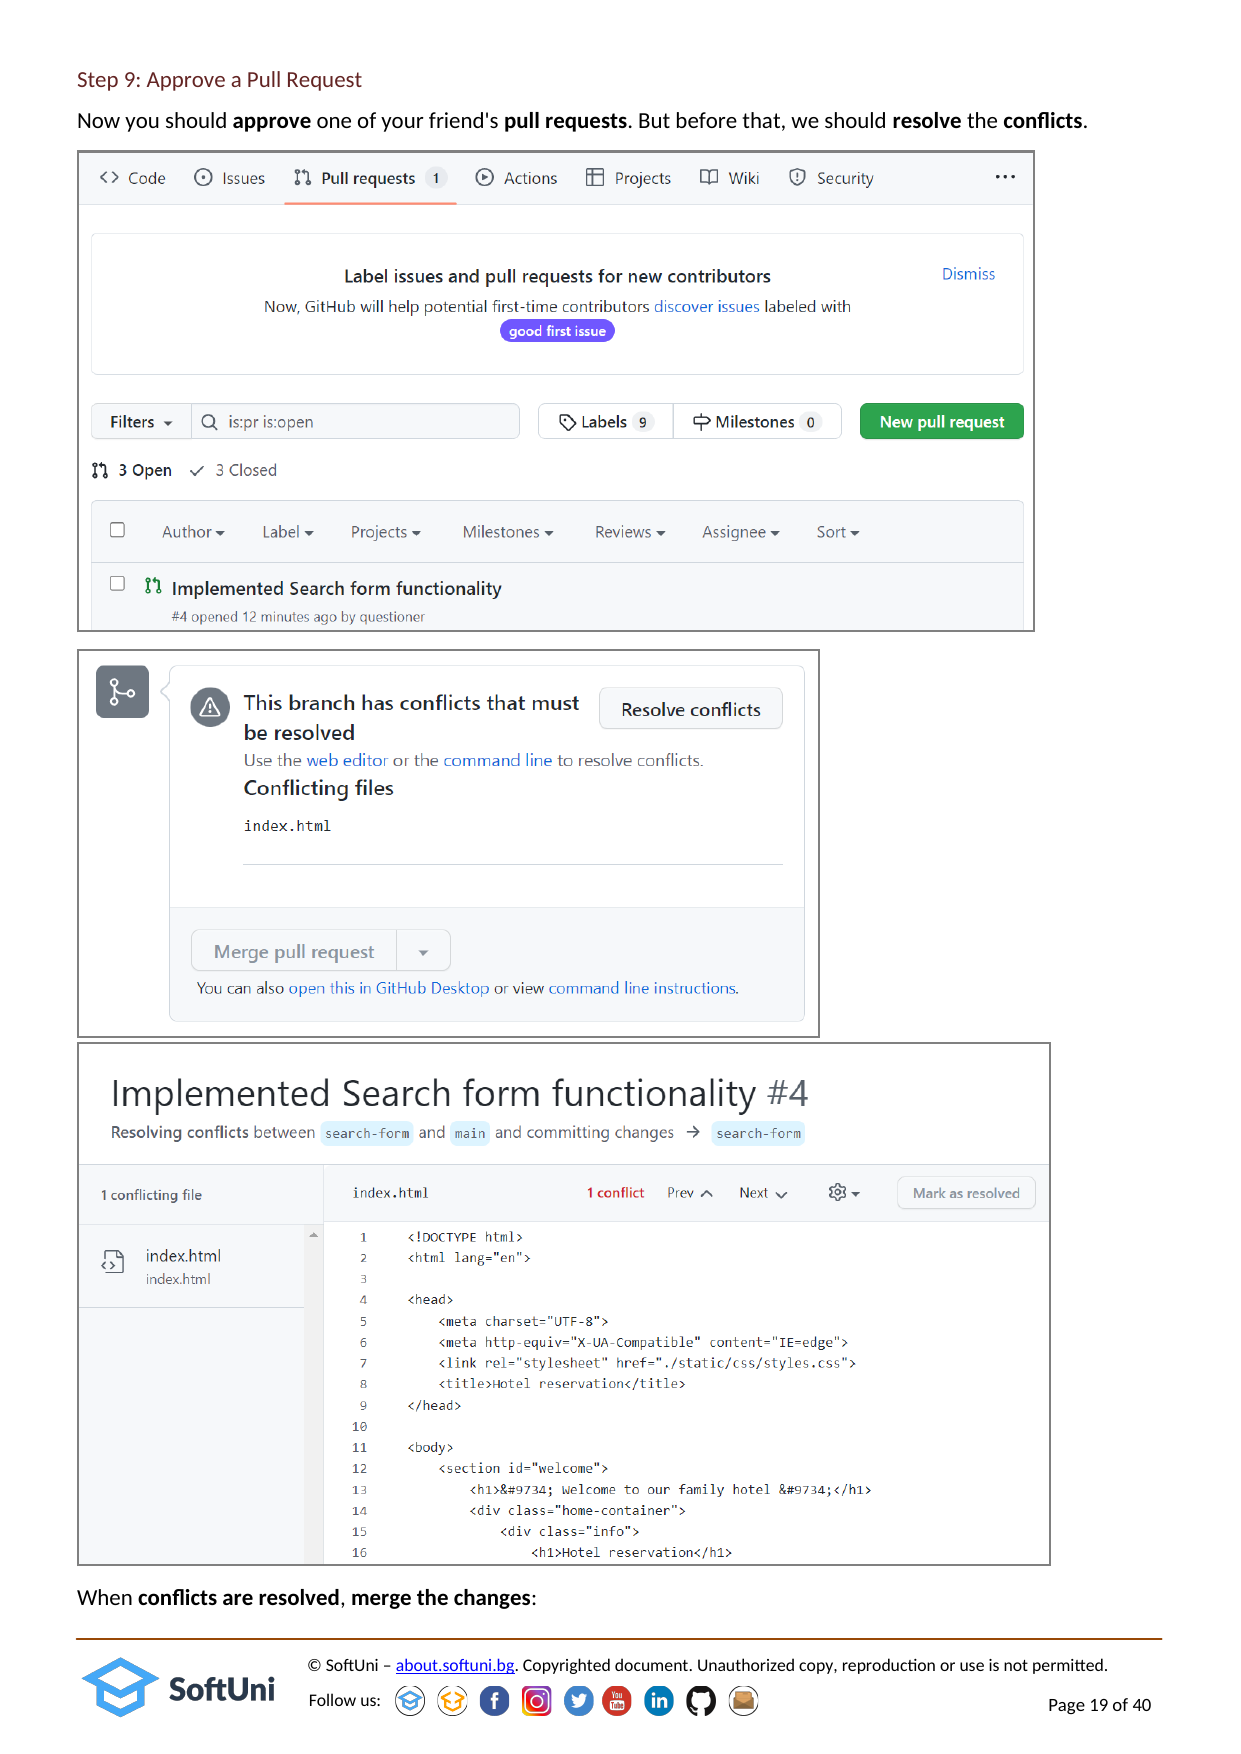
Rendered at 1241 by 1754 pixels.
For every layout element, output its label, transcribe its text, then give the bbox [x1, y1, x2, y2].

picture [644, 1707, 653, 1716]
picture [658, 1698, 667, 1707]
picture [728, 1686, 759, 1716]
picture [79, 153, 1033, 630]
picture [479, 1686, 510, 1716]
text Now you should approve one of your friend's pull requests. But before that, we should resolve the conflicts. [77, 106, 1163, 134]
picture [522, 1686, 552, 1716]
picture [564, 1686, 594, 1716]
picture [667, 1686, 674, 1694]
picture [602, 1686, 632, 1716]
picture [79, 1044, 1049, 1564]
subtitle Step 9: Approve a Pull Request [77, 65, 1163, 93]
picture [395, 1686, 425, 1716]
text When conflicts are resolved, merge the changes: [77, 1583, 1163, 1611]
picture [79, 651, 818, 1036]
picture [644, 1686, 651, 1694]
picture [686, 1686, 716, 1716]
picture [437, 1686, 468, 1716]
picture [665, 1707, 674, 1716]
picture [75, 1651, 281, 1723]
